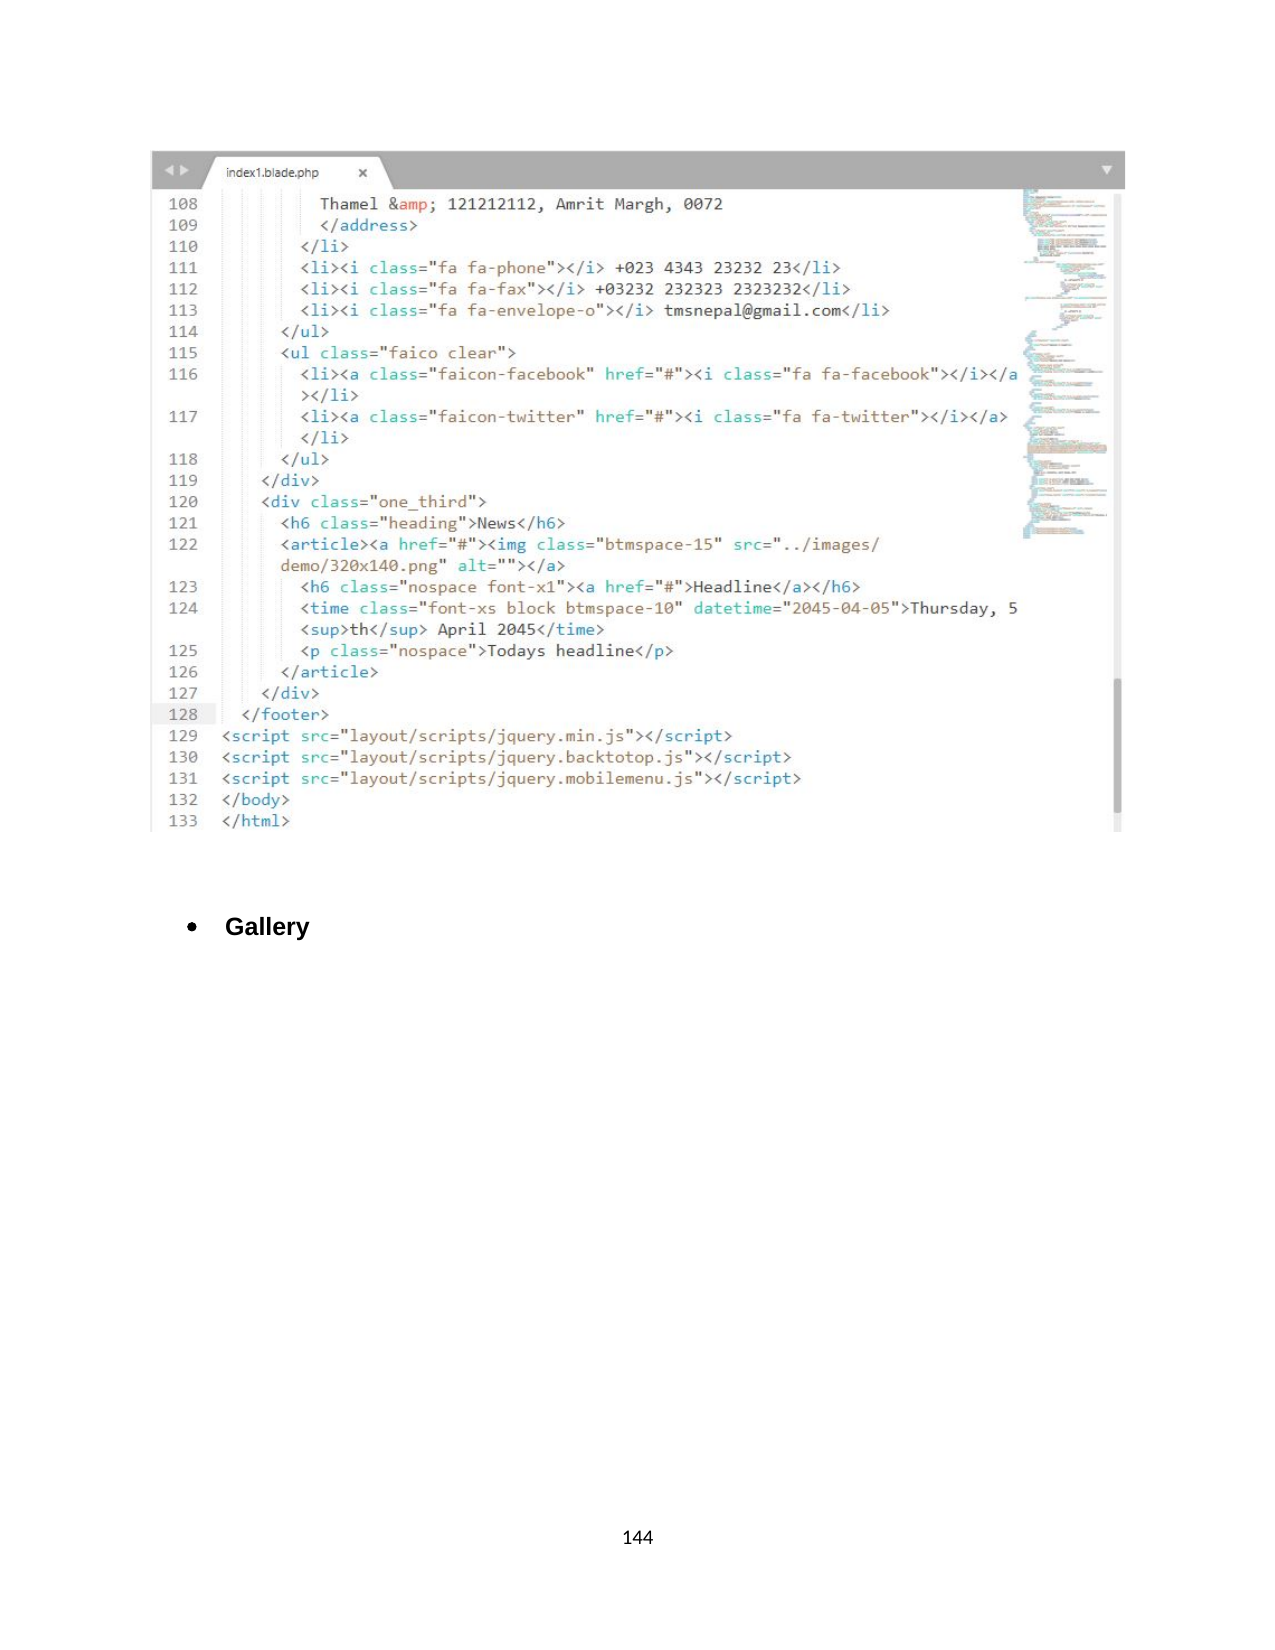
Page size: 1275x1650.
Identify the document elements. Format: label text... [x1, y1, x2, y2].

picture [150, 150, 1125, 832]
list Gallery [187, 912, 1125, 941]
